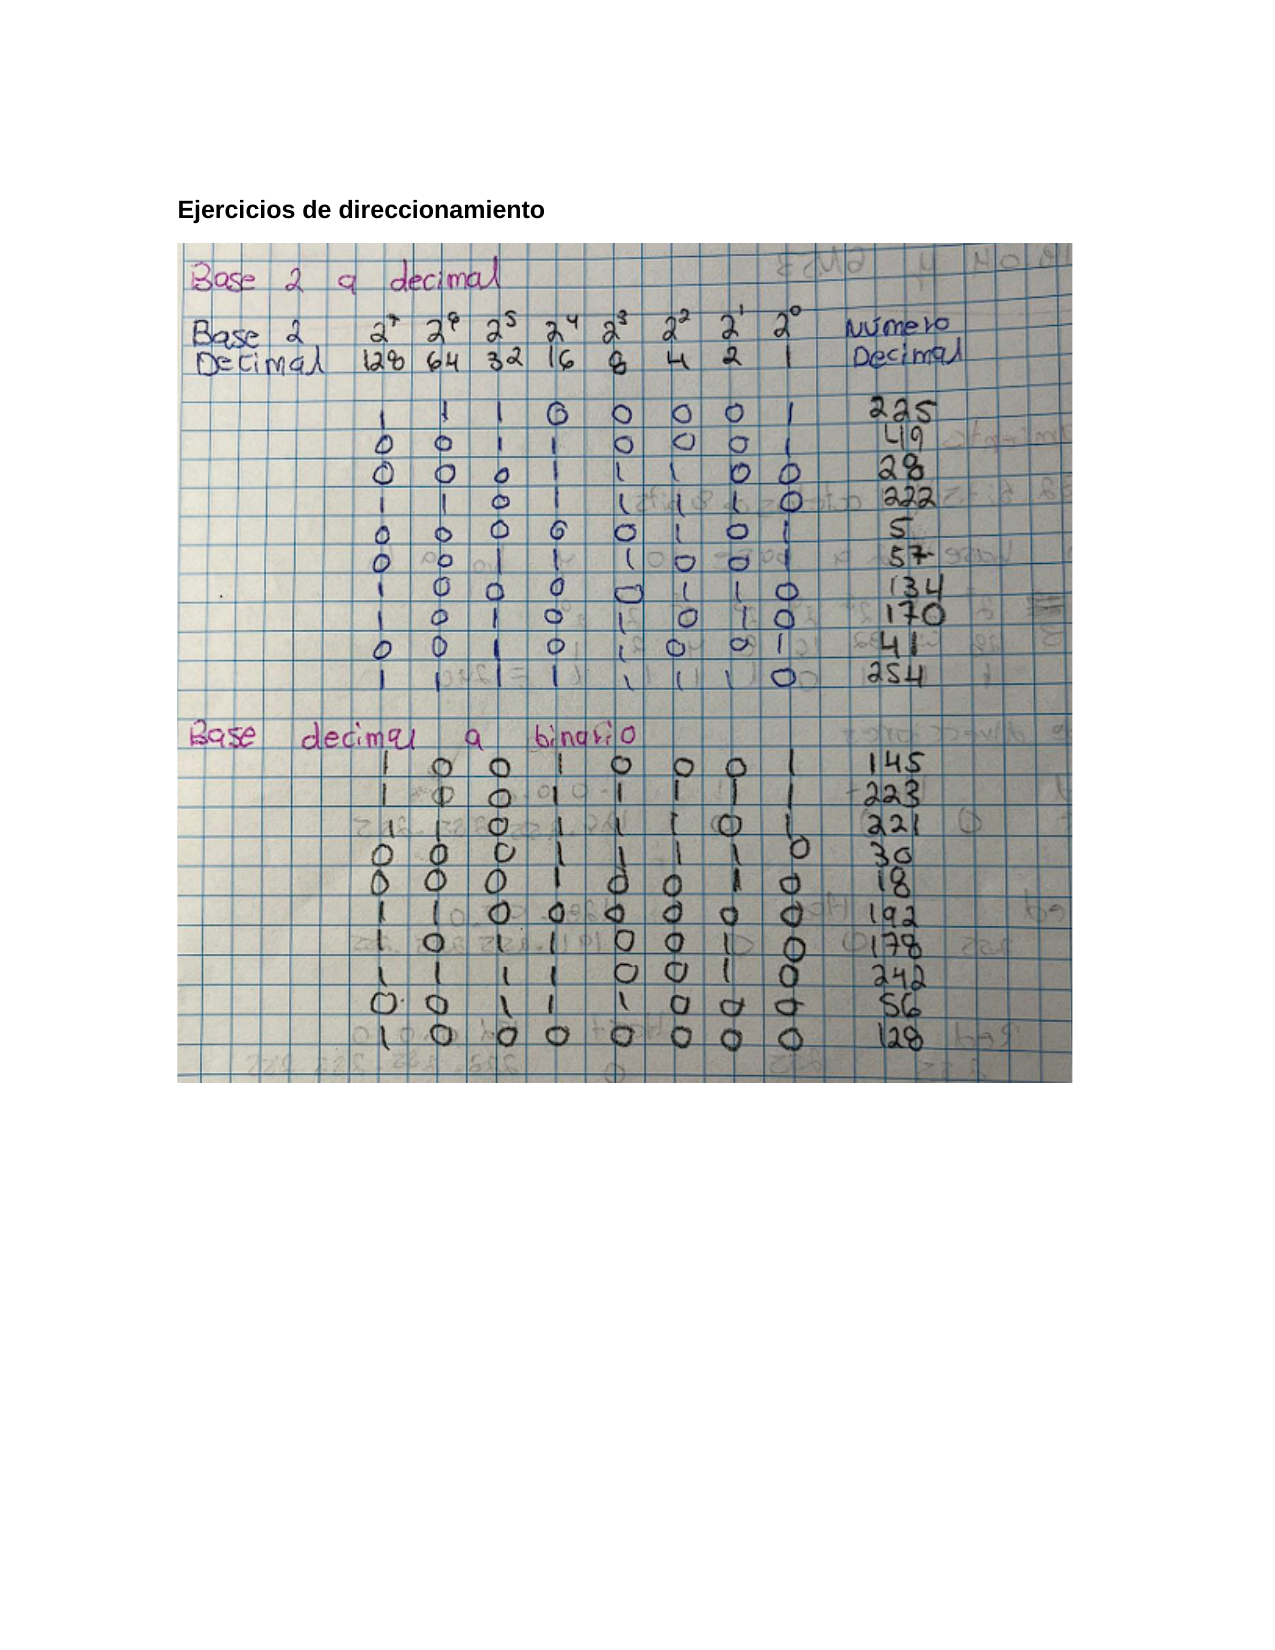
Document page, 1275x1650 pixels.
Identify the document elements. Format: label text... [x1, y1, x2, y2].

picture [177, 243, 1073, 1083]
text Ejercicios de direccionamiento [177, 195, 1098, 224]
